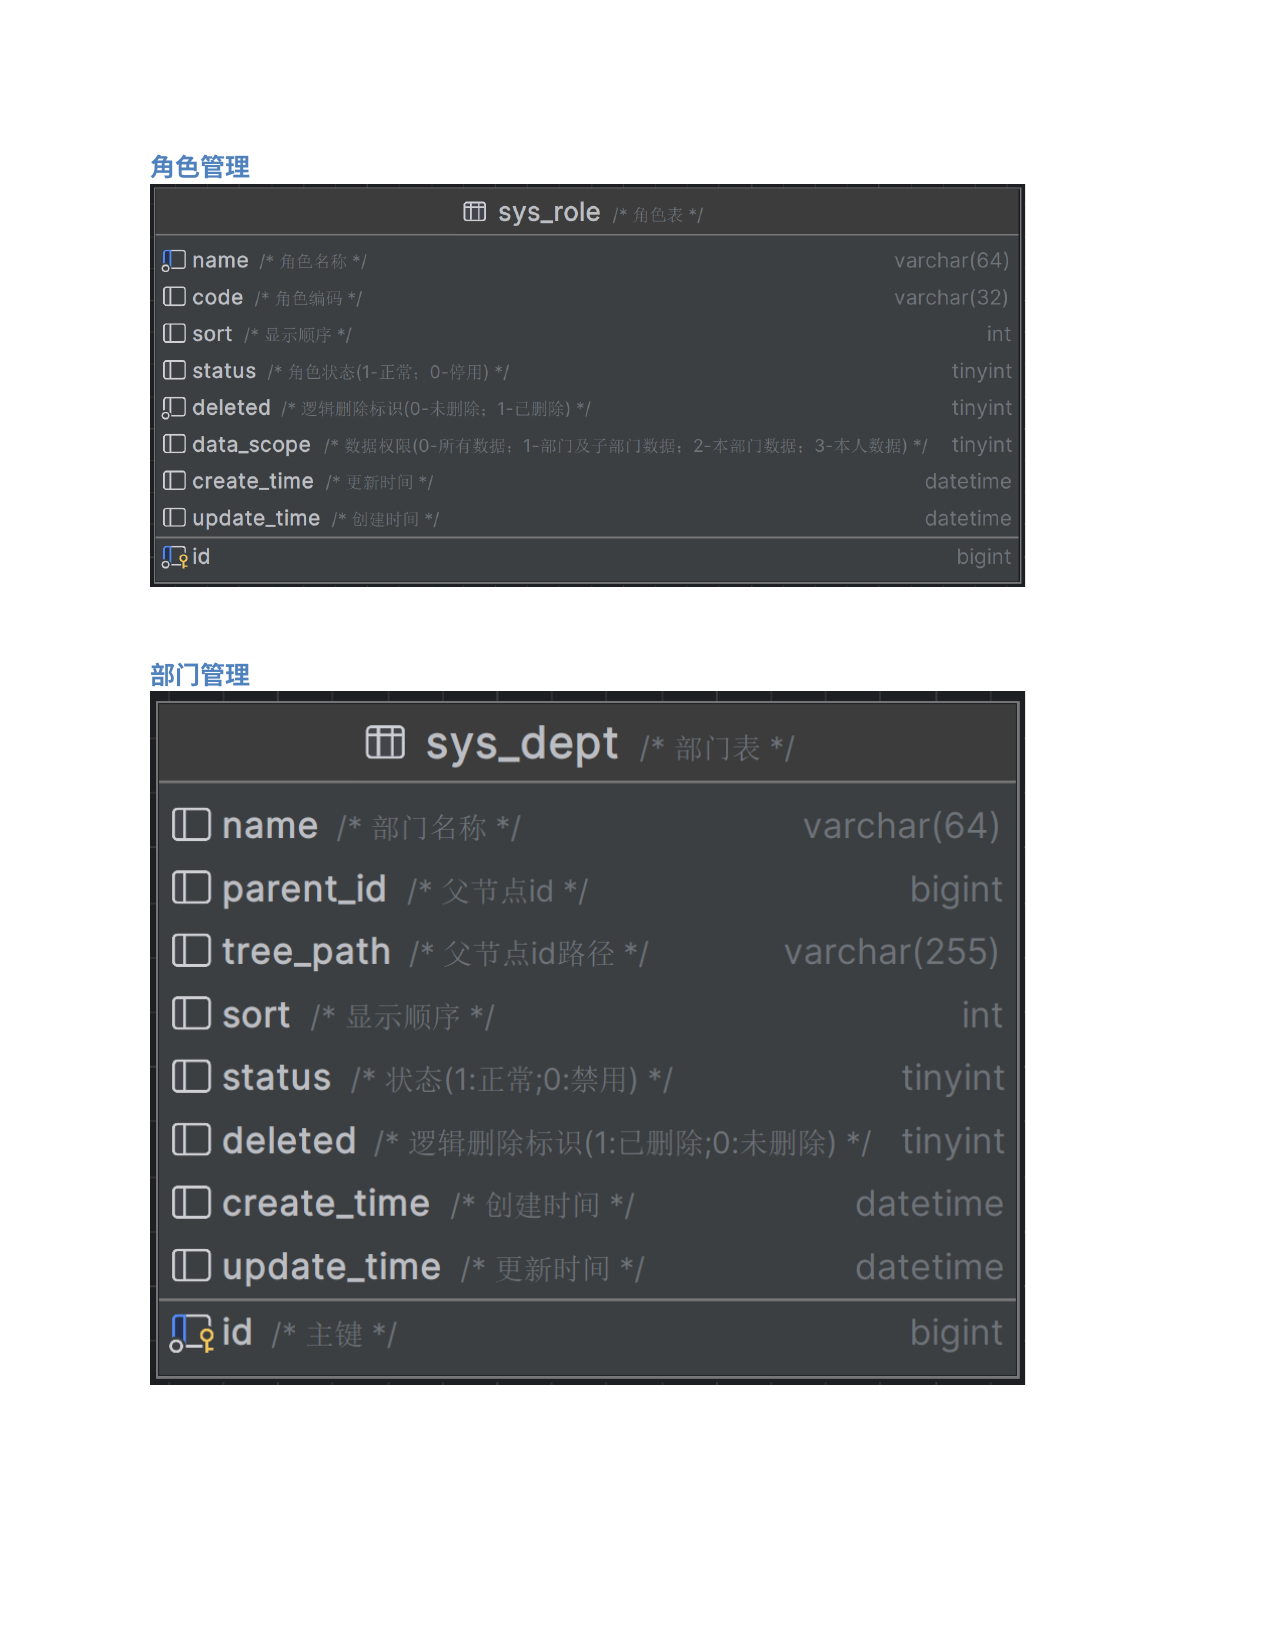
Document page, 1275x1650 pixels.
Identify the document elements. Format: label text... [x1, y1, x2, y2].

subtitle 角色管理 [150, 150, 1125, 184]
picture [150, 691, 1025, 1385]
picture [150, 184, 1025, 587]
subtitle 部门管理 [150, 657, 1125, 691]
